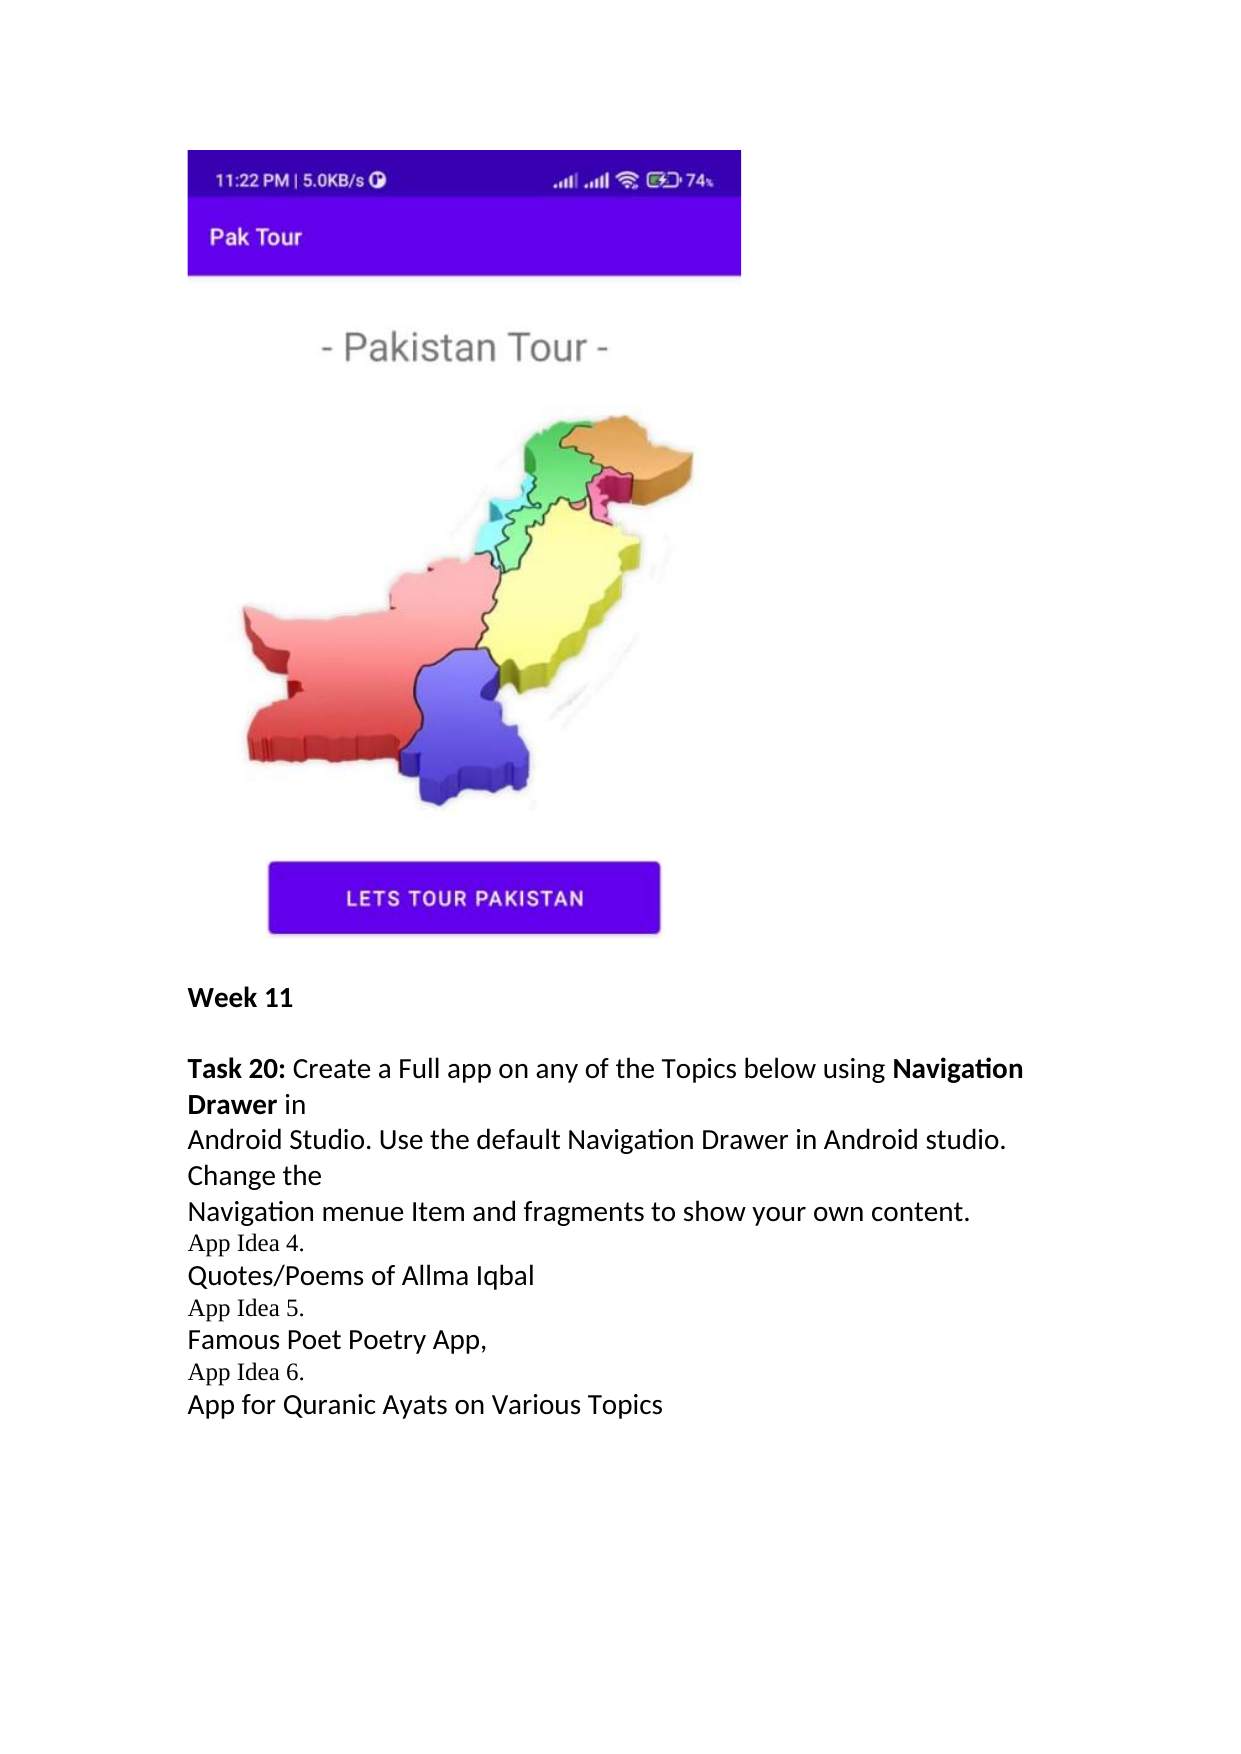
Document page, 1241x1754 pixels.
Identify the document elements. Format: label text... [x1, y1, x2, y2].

text App Idea 4. [187, 1228, 1053, 1257]
text Navigation menue Item and fragments to show your own content. [187, 1193, 1053, 1228]
text Android Studio. Use the default Navigation Drawer in Android studio. Change the [187, 1121, 1053, 1193]
text Famous Poet Poetry App, [187, 1321, 1053, 1357]
text App for Quranic Ayats on Various Topics [187, 1386, 1053, 1421]
text App Idea 5. [187, 1293, 1053, 1321]
text Quotes/Poems of Allma Iqbal [187, 1257, 1053, 1293]
text Week 11 [187, 979, 1053, 1014]
text App Idea 6. [187, 1357, 1053, 1386]
picture [187, 150, 742, 954]
text Task 20: Create a Full app on any of the Topics below using Navigation Drawer in [187, 1050, 1053, 1121]
